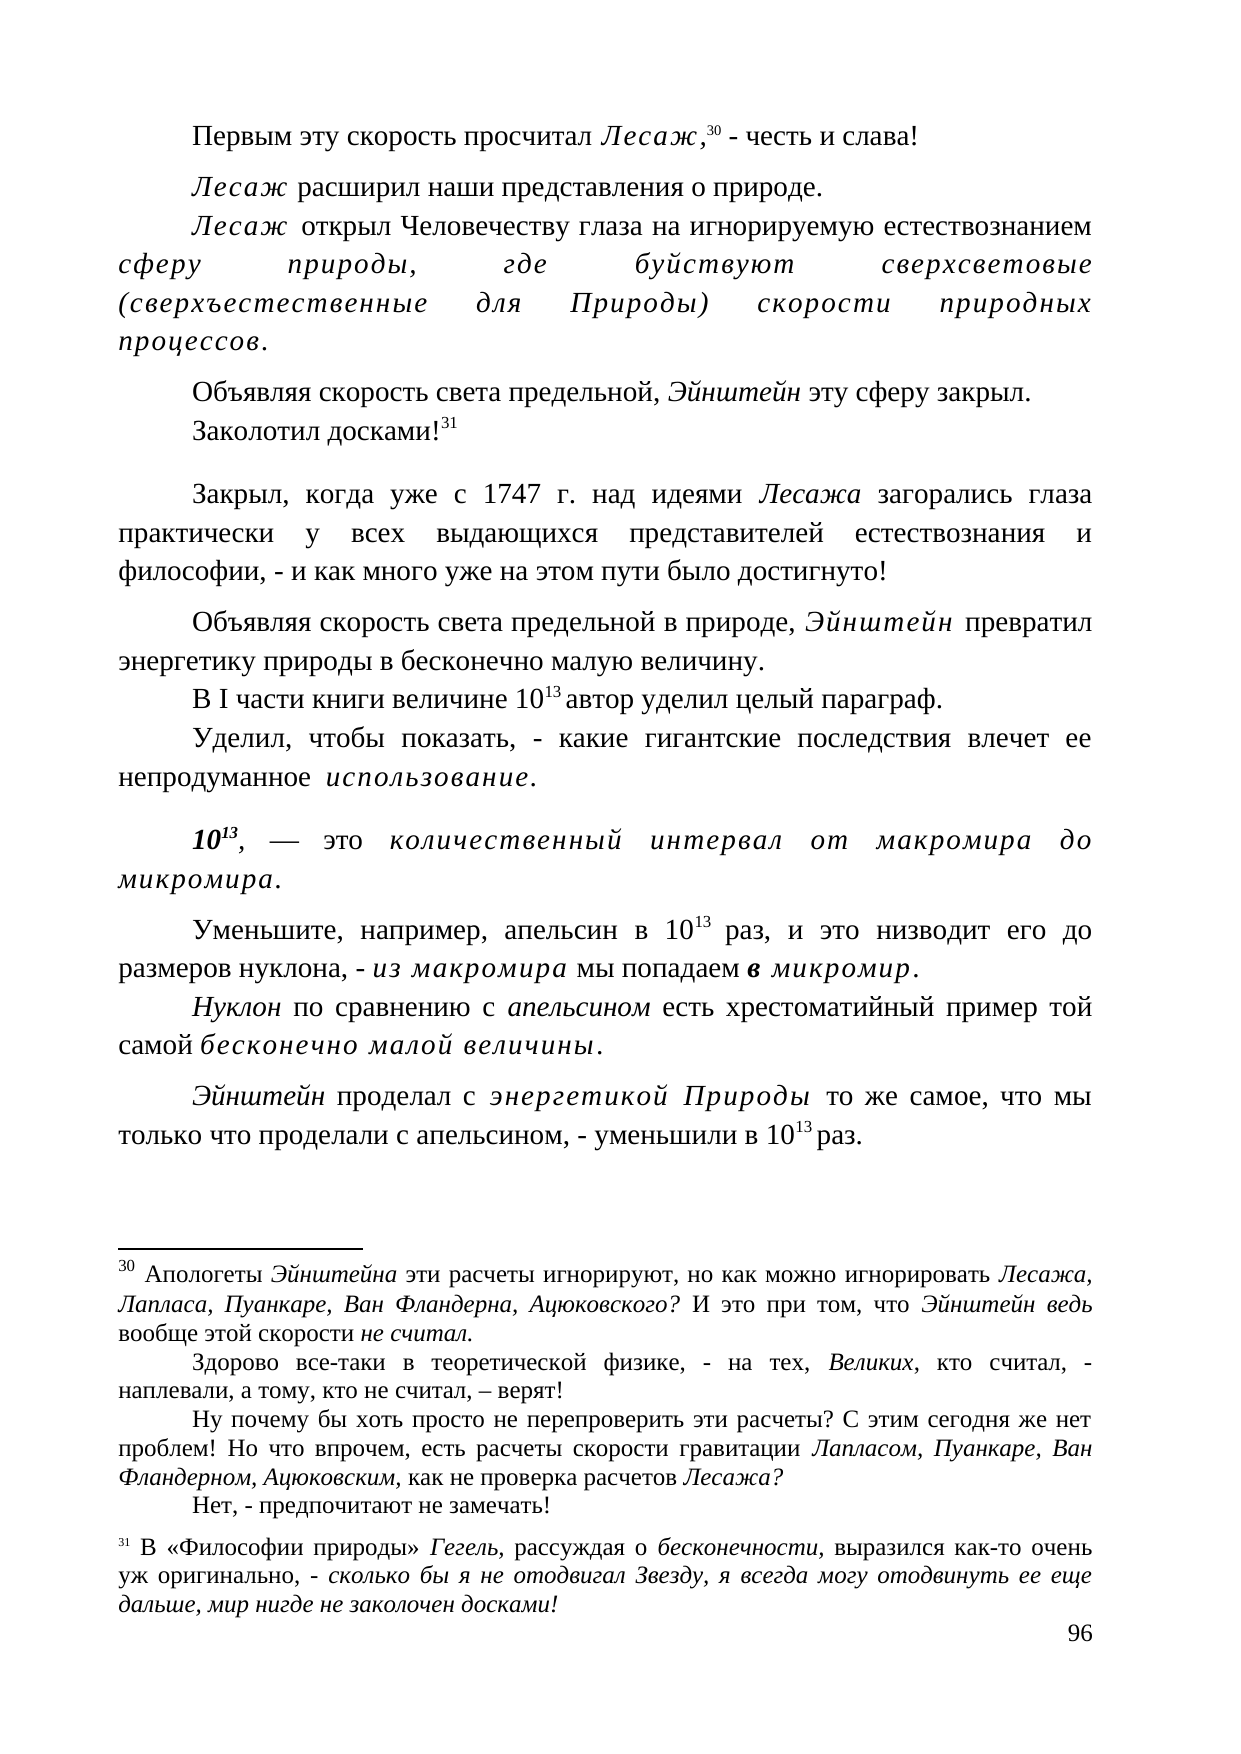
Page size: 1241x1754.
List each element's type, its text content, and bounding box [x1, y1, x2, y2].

text Закрыл, когда уже с 1747 г. над идеями Лесажа загорались глаза практически у всех выдающихся представителей естествознания и философии, - и как много уже на этом пути было достигнуто! [118, 476, 1092, 587]
text В I части книги величине 1013 автор уделил целый параграф. [118, 682, 1092, 715]
text Объявляя скорость света предельной в природе, Эйнштейн превратил энергетику природы в бесконечно малую величину. [118, 604, 1092, 677]
text Лесаж открыл Человечеству глаза на игнорируемую естествознанием сферу природы, где буйствуют сверхсветовые (сверхъестественные для Природы) скорости природных процессов. [118, 208, 1092, 357]
text 1013, — это количественный интервал от макромира до микромира. [118, 822, 1092, 894]
text Уменьшите, например, апельсин в 1013 раз, и это низводит его до размеров нуклона, - из макромира мы попадаем в микромир. [118, 912, 1092, 984]
text Объявляя скорость света предельной, Эйнштейн эту сферу закрыл. [118, 374, 1092, 408]
text Нуклон по сравнению с апельсином есть хрестоматийный пример той самой бесконечно малой величины. [118, 989, 1092, 1061]
text Уделил, чтобы показать, - какие гигантские последствия влечет ее непродуманное использование. [118, 720, 1092, 792]
text Эйнштейн проделал с энергетикой Природы то же самое, что мы только что проделали с апельсином, - уменьшили в 1013 раз. [118, 1078, 1092, 1151]
text Заколотил досками! [118, 413, 1092, 446]
text Первым эту скорость просчитал Лесаж, - честь и слава! [118, 118, 1092, 152]
text Лесаж расширил наши представления о природе. [118, 169, 1092, 203]
